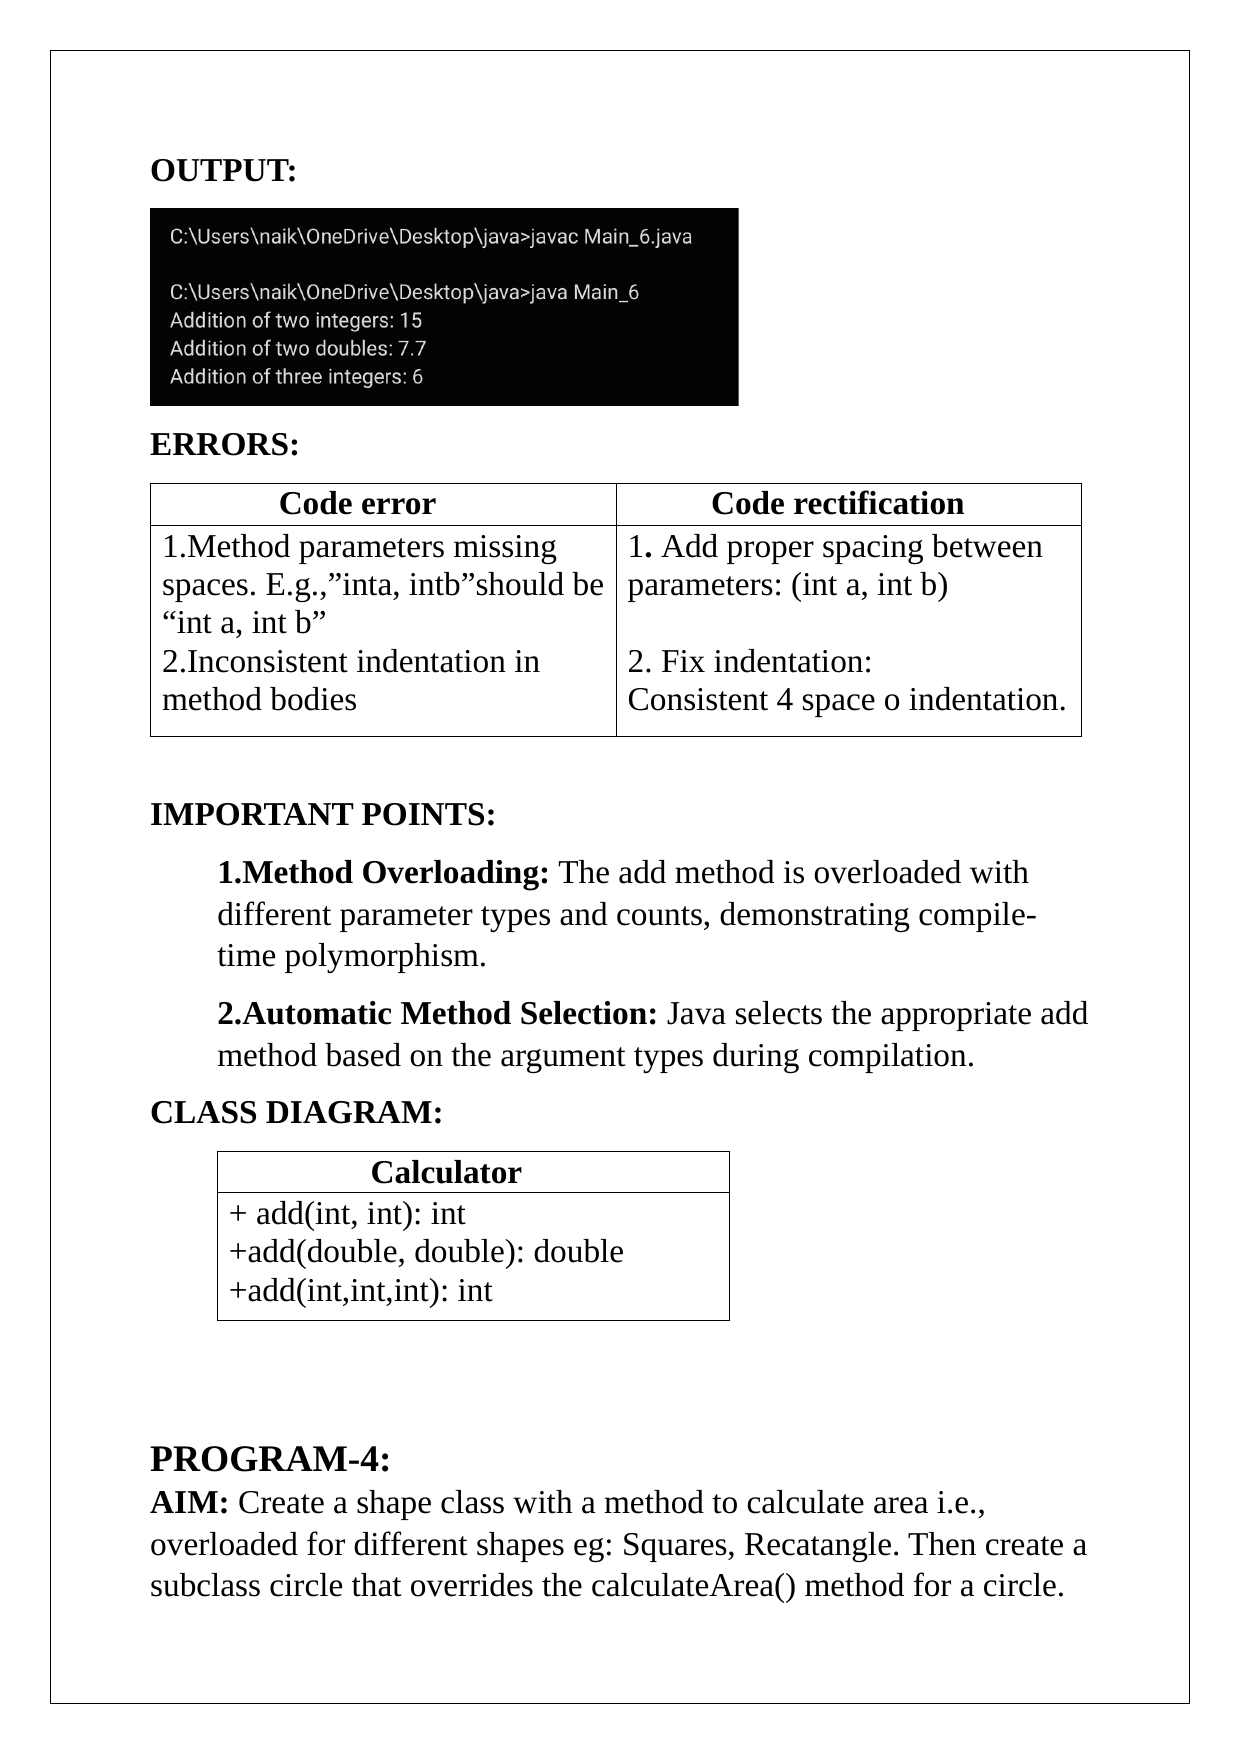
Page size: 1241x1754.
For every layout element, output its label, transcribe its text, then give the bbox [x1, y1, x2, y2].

text PROGRAM-4: AIM: Create a shape class with a method to calculate area i.e., overloaded for different shapes eg: Squares, Recatangle. Then create a subclass circle that overrides the calculateArea() method for a circle. [150, 1437, 1090, 1604]
text CLASS DIAGRAM: [150, 1093, 1090, 1131]
text ERRORS: [150, 424, 1090, 463]
table_cell 1. Add proper spacing between parameters: (int a, int b) 2. Fix indentation: Consistent 4 space o indentation. [617, 526, 1081, 736]
text 2.Automatic Method Selection: Java selects the appropriate add method based on the argument types during compilation. [217, 993, 1090, 1073]
text IMPORTANT POINTS: [150, 795, 1090, 833]
table_header Code error [151, 484, 616, 525]
table_cell + add(int, int): int +add(double, double): double +add(int,int,int): int [218, 1193, 729, 1319]
text 1.Method Overloading: The add method is overloaded with different parameter types and counts, demonstrating compile-time polymorphism. [217, 853, 1090, 974]
table_header Calculator [218, 1152, 729, 1192]
text OUTPUT: [150, 150, 1090, 188]
picture [150, 208, 739, 406]
table_cell 1.Method parameters missing spaces. E.g.,”inta, intb”should be “int a, int b” 2.Inconsistent indentation in method bodies [151, 526, 616, 736]
table_header Code rectification [617, 484, 1081, 525]
